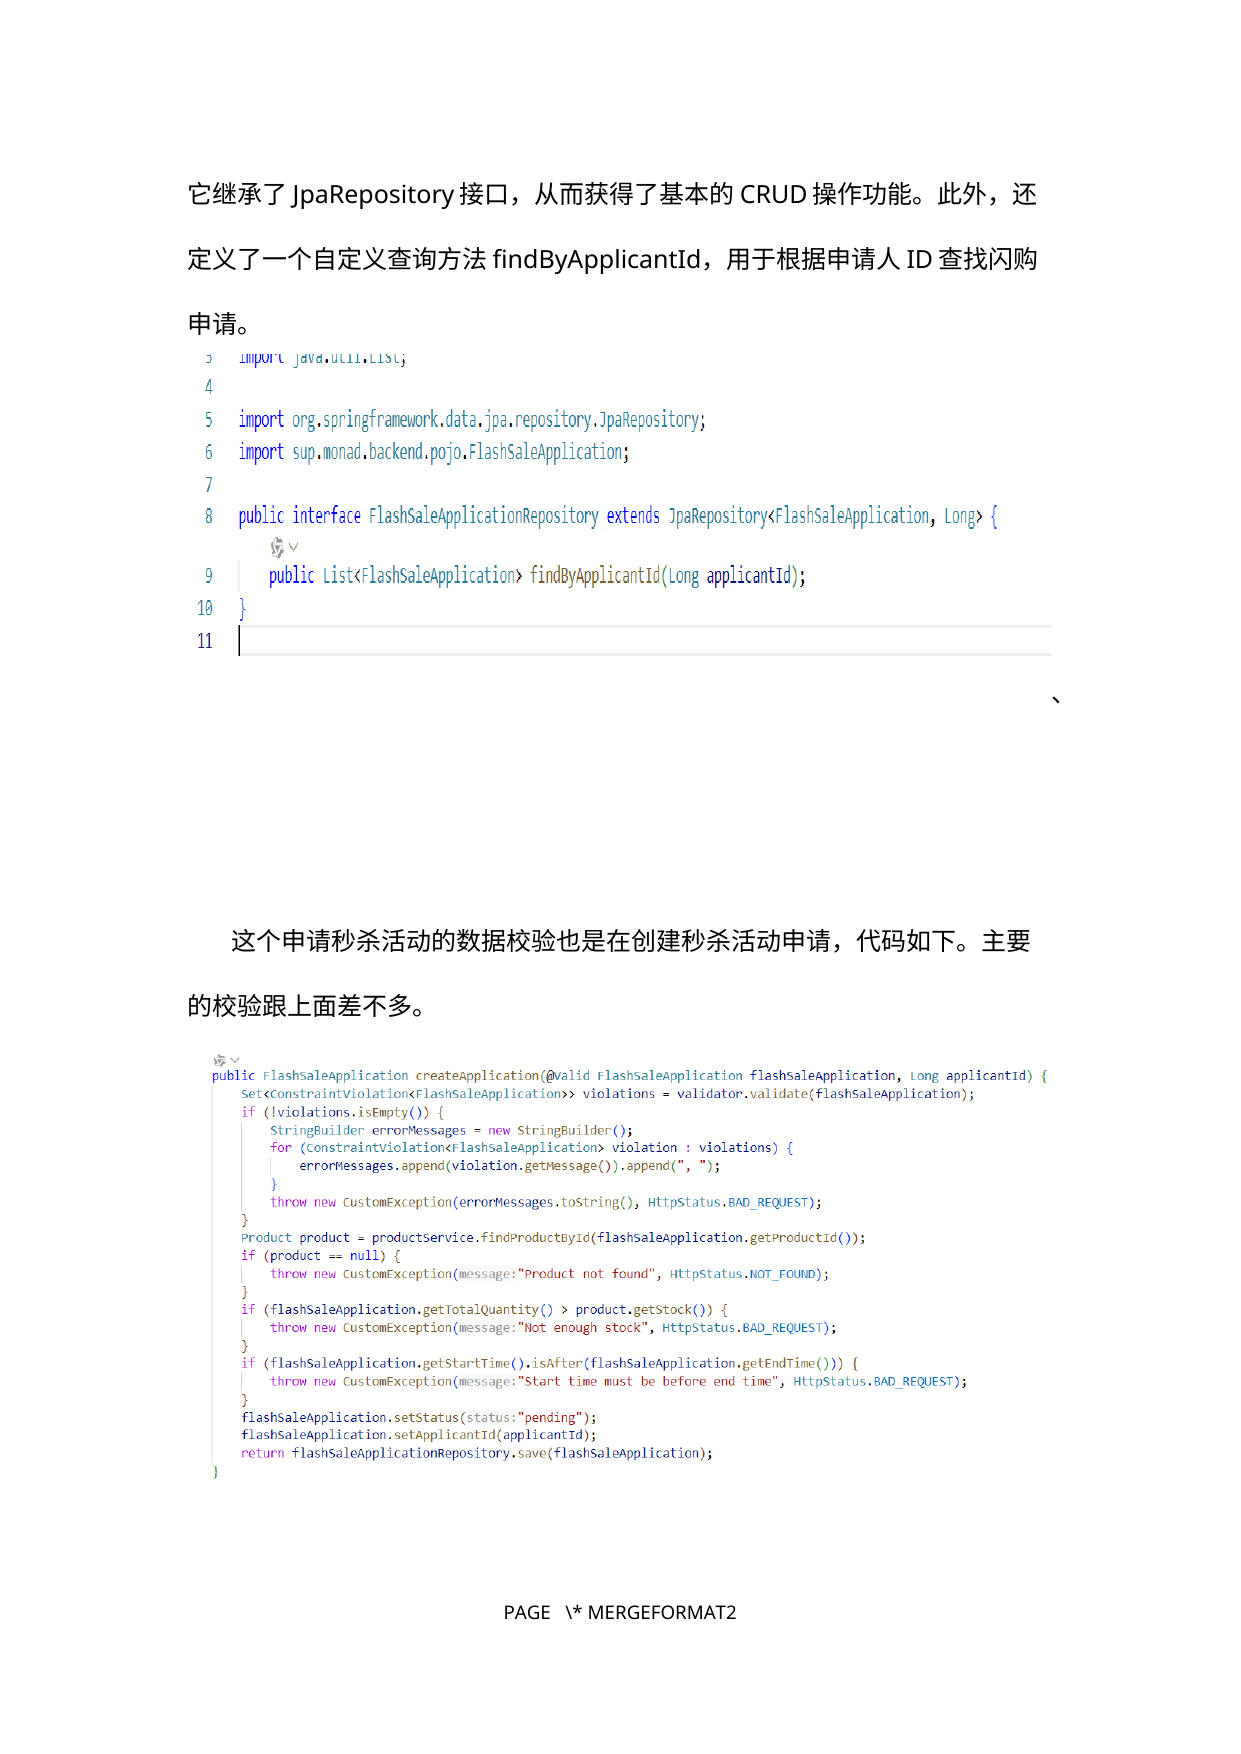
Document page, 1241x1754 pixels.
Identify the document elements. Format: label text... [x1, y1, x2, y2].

picture [187, 354, 1052, 700]
picture [187, 1045, 1067, 1485]
text 这个申请秒杀活动的数据校验也是在创建秒杀活动申请，代码如下。主要的校验跟上面差不多。 [187, 842, 1053, 1037]
